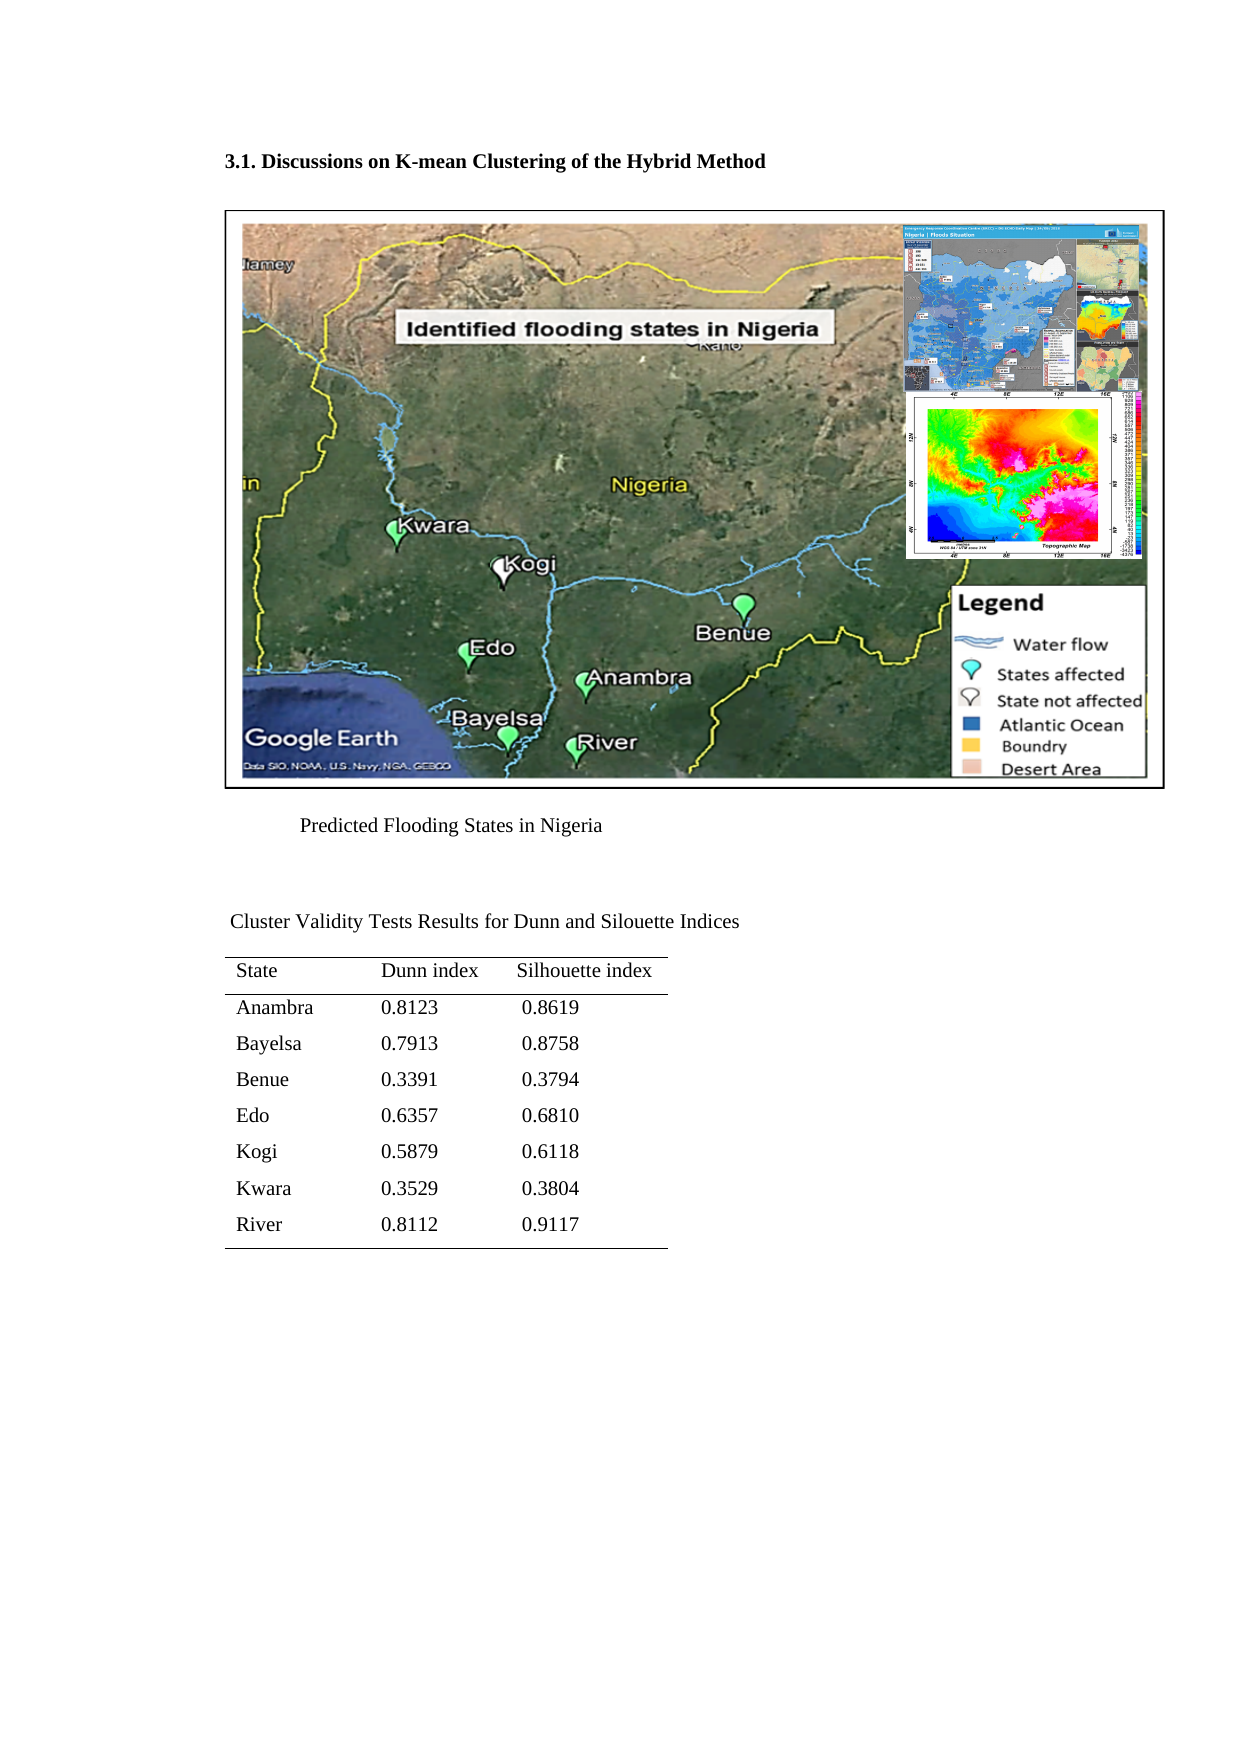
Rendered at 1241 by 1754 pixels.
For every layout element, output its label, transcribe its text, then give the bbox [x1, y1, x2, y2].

table_cell Benue [225, 1067, 369, 1103]
text Predicted Flooding States in Nigeria [224, 813, 1088, 837]
table_cell 0.3391 [370, 1067, 505, 1103]
table_cell 0.8758 [505, 1031, 668, 1067]
table_cell 0.3804 0.9117 [505, 1175, 668, 1247]
table_cell 0.3794 [505, 1067, 668, 1103]
text Cluster Validity Tests Results for Dunn and Silouette Indices [224, 909, 1092, 933]
table_cell Anambra [225, 995, 369, 1031]
table_cell Kogi [225, 1139, 369, 1175]
table_header Silhouette index [505, 958, 668, 994]
table_cell 0.8123 [370, 995, 505, 1031]
table_cell 0.6810 [505, 1103, 668, 1139]
table_cell Bayelsa [225, 1031, 369, 1067]
table_cell 0.6118 [505, 1139, 668, 1175]
table_cell 0.8619 [505, 995, 668, 1031]
table_cell 0.7913 [370, 1031, 505, 1067]
table_cell Edo [225, 1103, 369, 1139]
text 3.1. Discussions on K-mean Clustering of the Hybrid Method [224, 149, 1088, 173]
table_header Dunn index [370, 958, 505, 994]
table_cell 0.3529 0.8112 [370, 1175, 505, 1247]
table_cell 0.5879 [370, 1139, 505, 1175]
table_cell 0.6357 [370, 1103, 505, 1139]
table_cell Kwara River [225, 1175, 369, 1247]
table_header State [225, 958, 369, 994]
